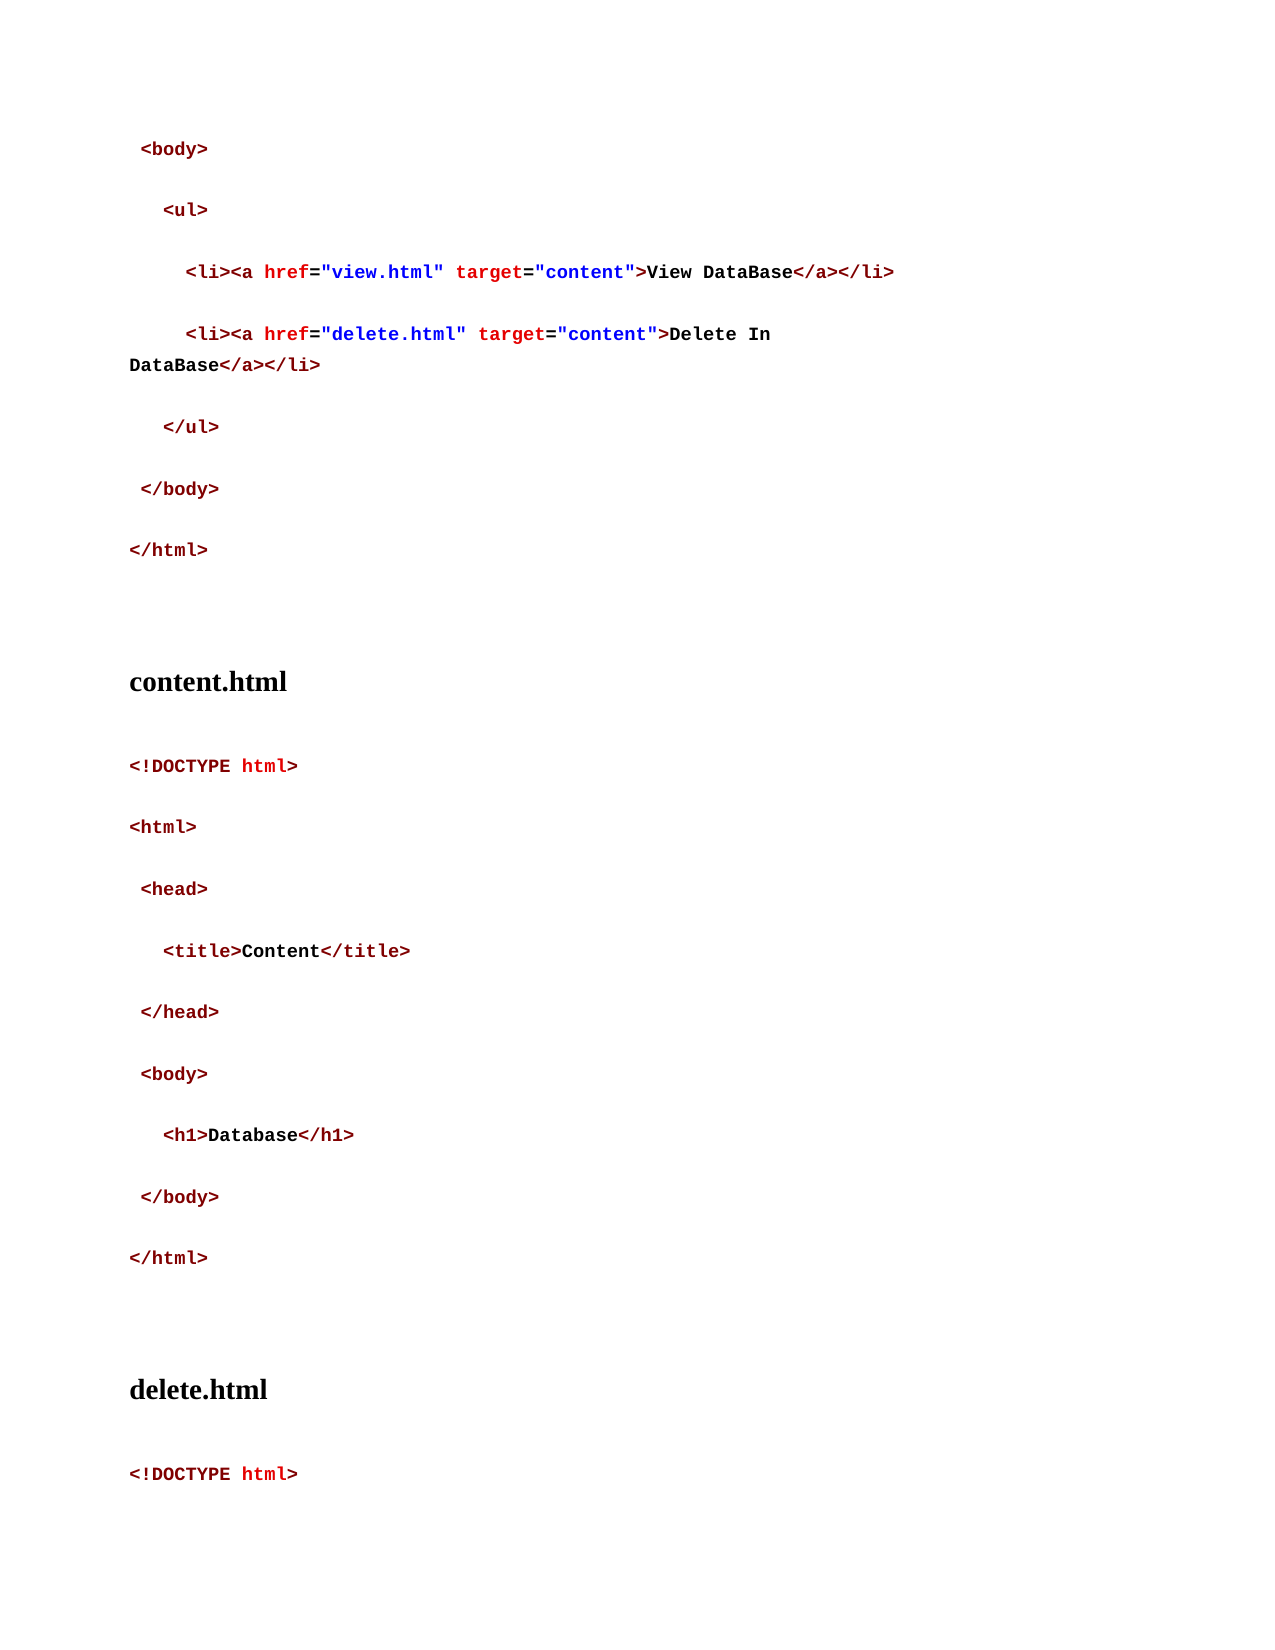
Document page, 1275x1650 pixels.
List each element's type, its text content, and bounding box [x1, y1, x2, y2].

text <head> [129, 880, 897, 901]
text </body> [129, 479, 897, 501]
text <body> [129, 1064, 897, 1086]
text </html> [129, 1249, 897, 1270]
text </body> [129, 1188, 897, 1209]
text <li><a href="delete.html" target="content">Delete In DataBase</a></li> [129, 324, 897, 377]
text <ul> [129, 201, 897, 222]
text <html> [129, 818, 897, 839]
text <body> [129, 139, 897, 161]
text delete.html [129, 1372, 897, 1406]
text content.html [129, 664, 897, 697]
text <!DOCTYPE html> [129, 1465, 897, 1486]
text </html> [129, 541, 897, 562]
text </ul> [129, 418, 897, 439]
text <title>Content</title> [129, 941, 897, 963]
text <li><a href="view.html" target="content">View DataBase</a></li> [129, 263, 897, 284]
text </head> [129, 1003, 897, 1024]
text <h1>Database</h1> [129, 1126, 897, 1147]
text <!DOCTYPE html> [129, 757, 897, 778]
